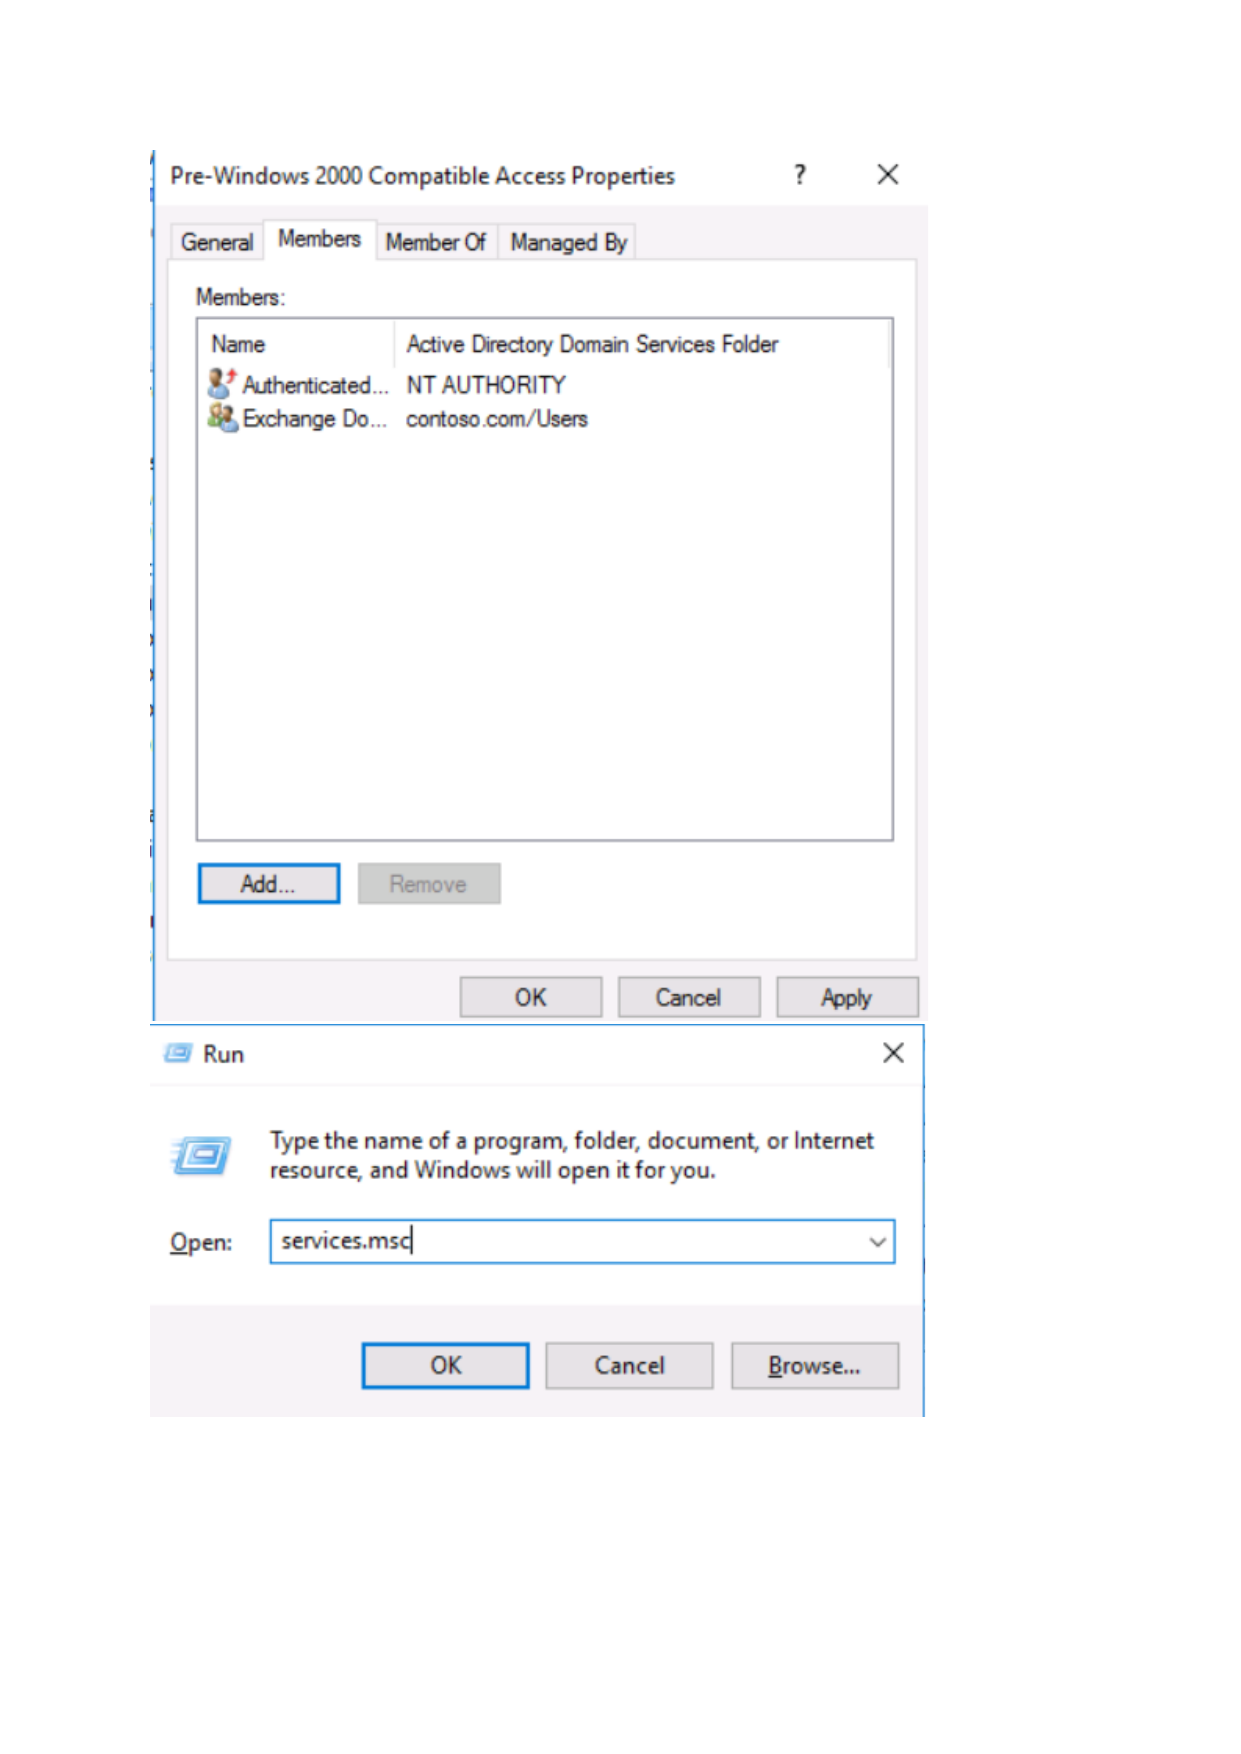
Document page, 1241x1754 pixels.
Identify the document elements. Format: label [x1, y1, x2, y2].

picture [150, 1024, 926, 1417]
picture [150, 150, 929, 1021]
